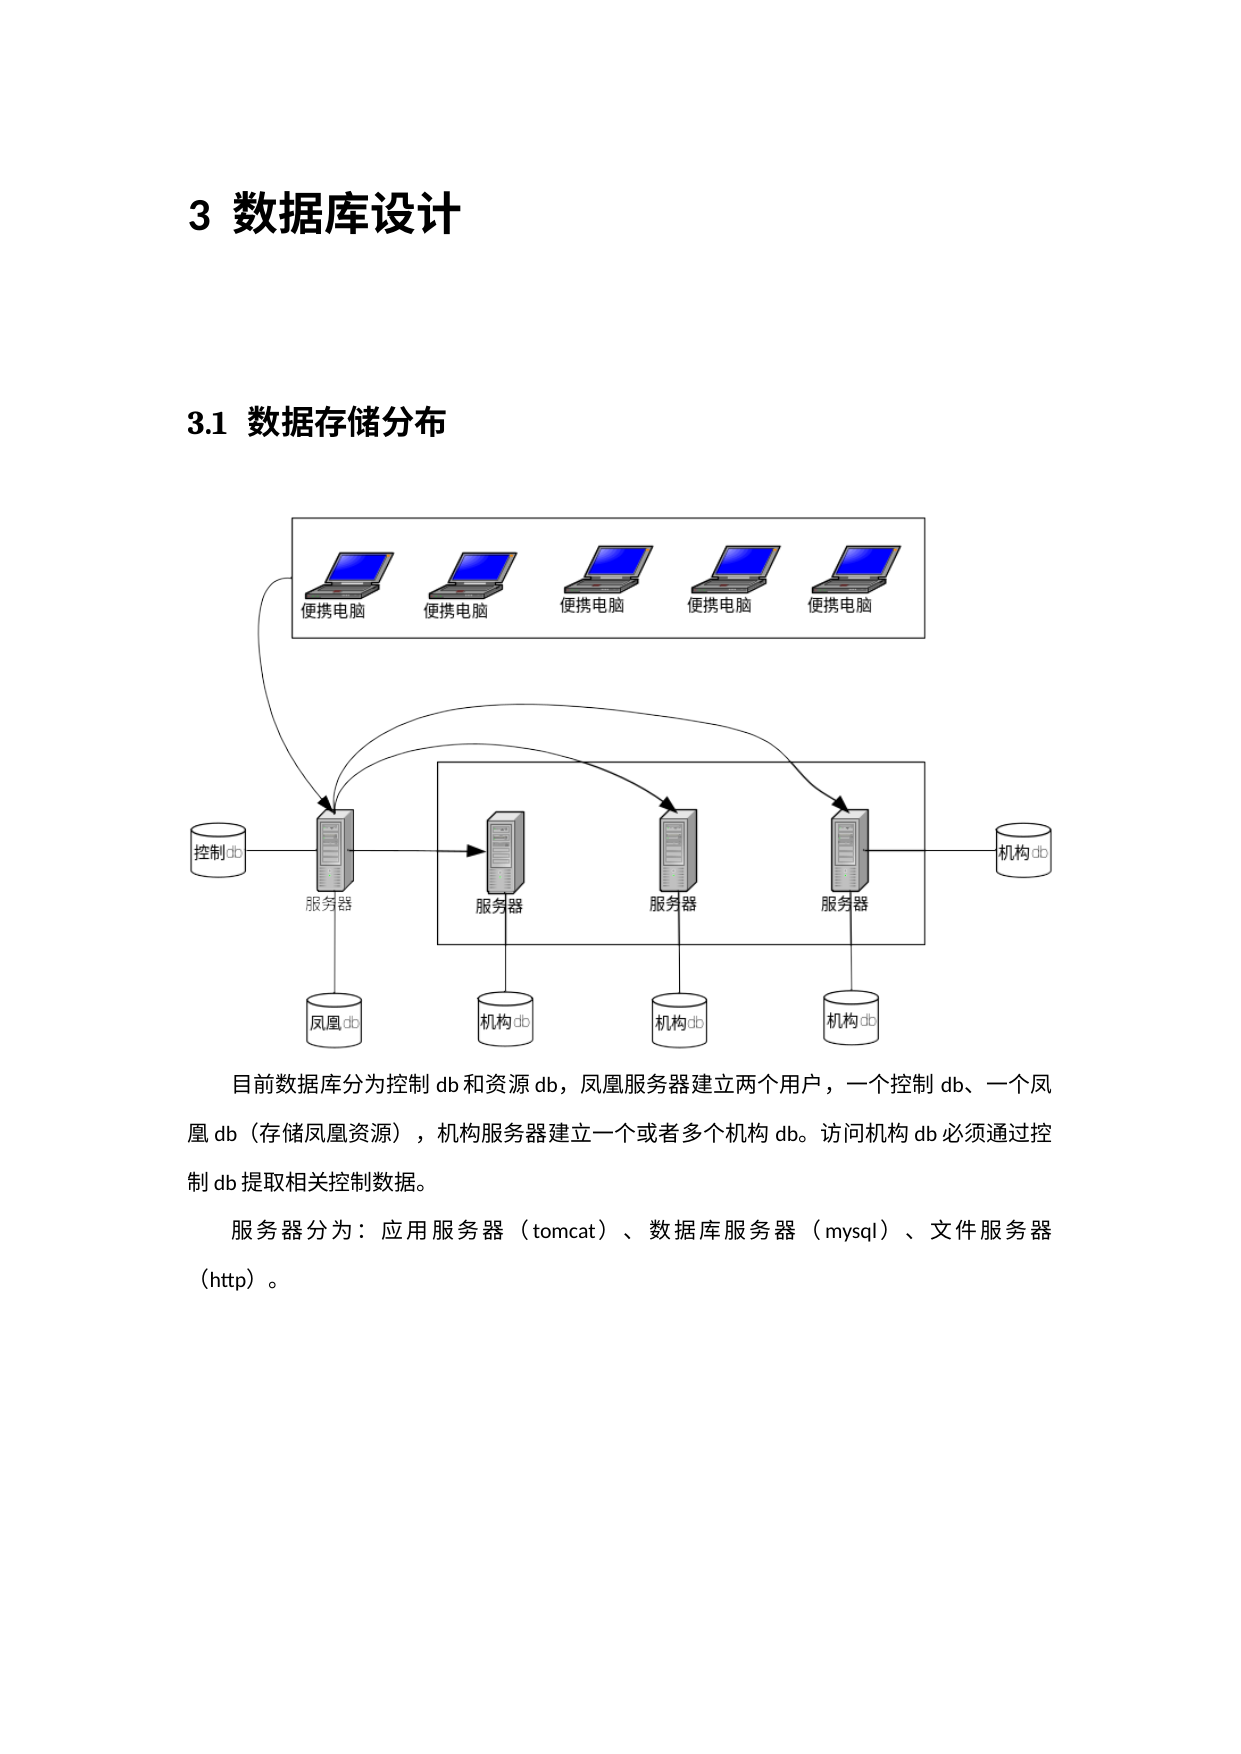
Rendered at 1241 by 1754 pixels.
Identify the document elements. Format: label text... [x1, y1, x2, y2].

text 服务器分为：应用服务器（tomcat）、数据库服务器（mysql）、文件服务器（http）。 [187, 1213, 1053, 1294]
text 目前数据库分为控制db和资源db，凤凰服务器建立两个用户，一个控制db、一个凤凰db（存储凤凰资源），机构服务器建立一个或者多个机构db。访问机构db必须通过控制db提取相关控制数据。 [187, 1067, 1053, 1197]
subtitle 数据库设计 [187, 162, 1053, 259]
subtitle 数据存储分布 [187, 387, 1053, 452]
